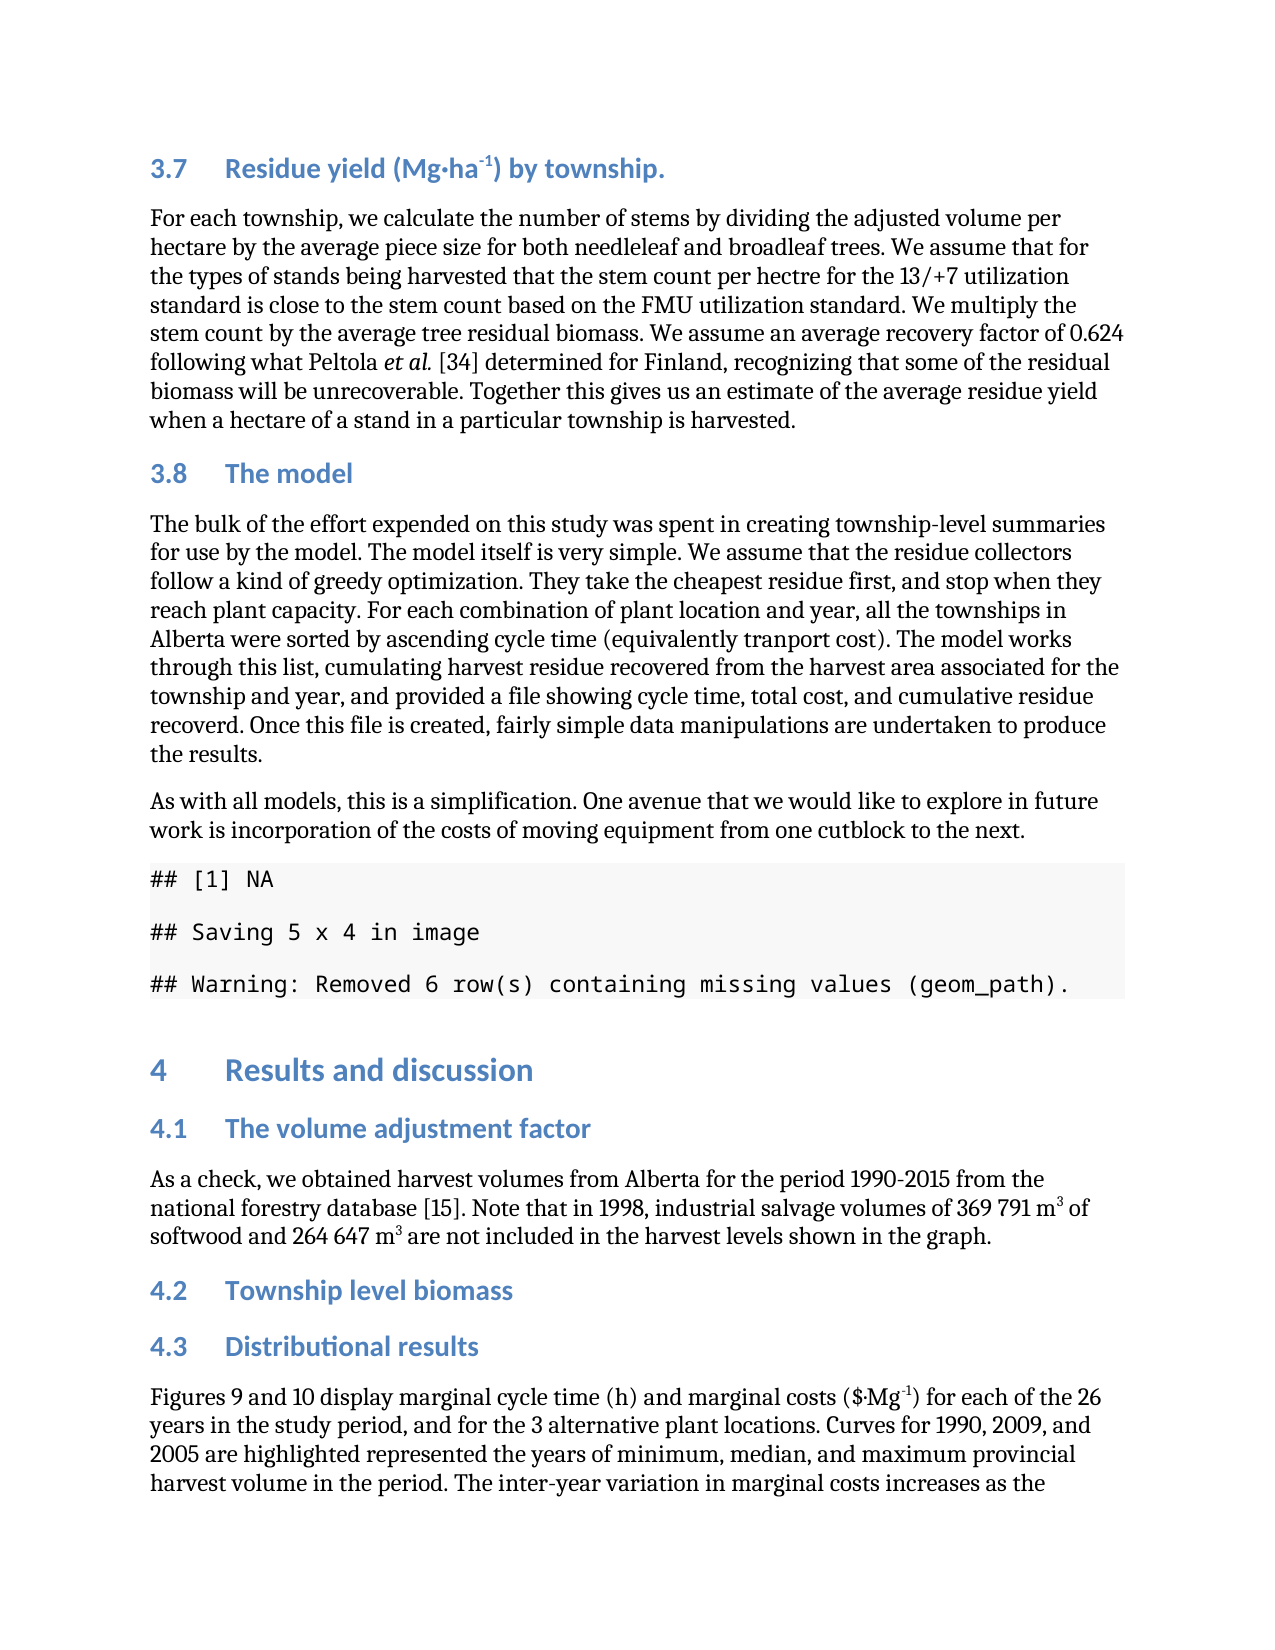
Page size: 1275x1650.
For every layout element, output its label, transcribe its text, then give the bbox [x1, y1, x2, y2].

subtitle 4.2 Township level biomass [150, 1272, 1125, 1307]
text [150, 1383, 1125, 1498]
text For each township, we calculate the number of stems by dividing the adjusted volume per hectare by the average piece size for both needleleaf and broadleaf trees. We assume that for the types of stands being harvested that the stem count per hectre for the 13/+7 utilization standard is close to the stem count based on the FMU utilization standard. We multiply the stem count by the average tree residual biomass. We assume an average recovery factor of 0.624 following what Peltola et al. [34] determined for Finland, recognizing that some of the residual biomass will be unrecoverable. Together this gives us an estimate of the average residue yield when a hectare of a stand in a particular township is harvested. [150, 204, 1125, 434]
subtitle 3.8 The model [150, 455, 1125, 491]
text The bulk of the effort expended on this study was spent in creating township-level summaries for use by the model. The model itself is very simple. We assume that the residue collectors follow a kind of greedy optimization. They take the cheapest residue first, and stop when they reach plant capacity. For each combination of plant location and year, all the townships in Alberta were sorted by ascending cycle time (equivalently tranport cost). The model works through this list, cumulating harvest residue recovered from the harvest area associated for the township and year, and provided a file showing cycle time, total cost, and cumulative residue recoverd. Once this file is created, fairly simple data manipulations are undertaken to produce the results. [150, 509, 1125, 768]
text ## Warning: Removed 6 row(s) containing missing values (geom_path). [150, 967, 1125, 999]
text ## [1] NA [150, 863, 1125, 894]
subtitle 4 Results and discussion [150, 1049, 1125, 1089]
subtitle 4.3 Distributional results [150, 1328, 1125, 1364]
text As with all models, this is a simplification. One avenue that we would like to explore in future work is incorporation of the costs of moving equipment from one cutblock to the next. [150, 787, 1125, 844]
text ## Saving 5 x 4 in image [150, 915, 1125, 947]
subtitle 3.7 Residue yield (Mg·ha-1) by township. [150, 150, 1125, 186]
text As a check, we obtained harvest volumes from Alberta for the period 1990-2015 from the national forestry database [15]. Note that in 1998, industrial salvage volumes of 369 791 m3 of softwood and 264 647 m3 are not included in the harvest levels shown in the graph. [150, 1165, 1125, 1251]
subtitle 4.1 The volume adjustment factor [150, 1110, 1125, 1146]
